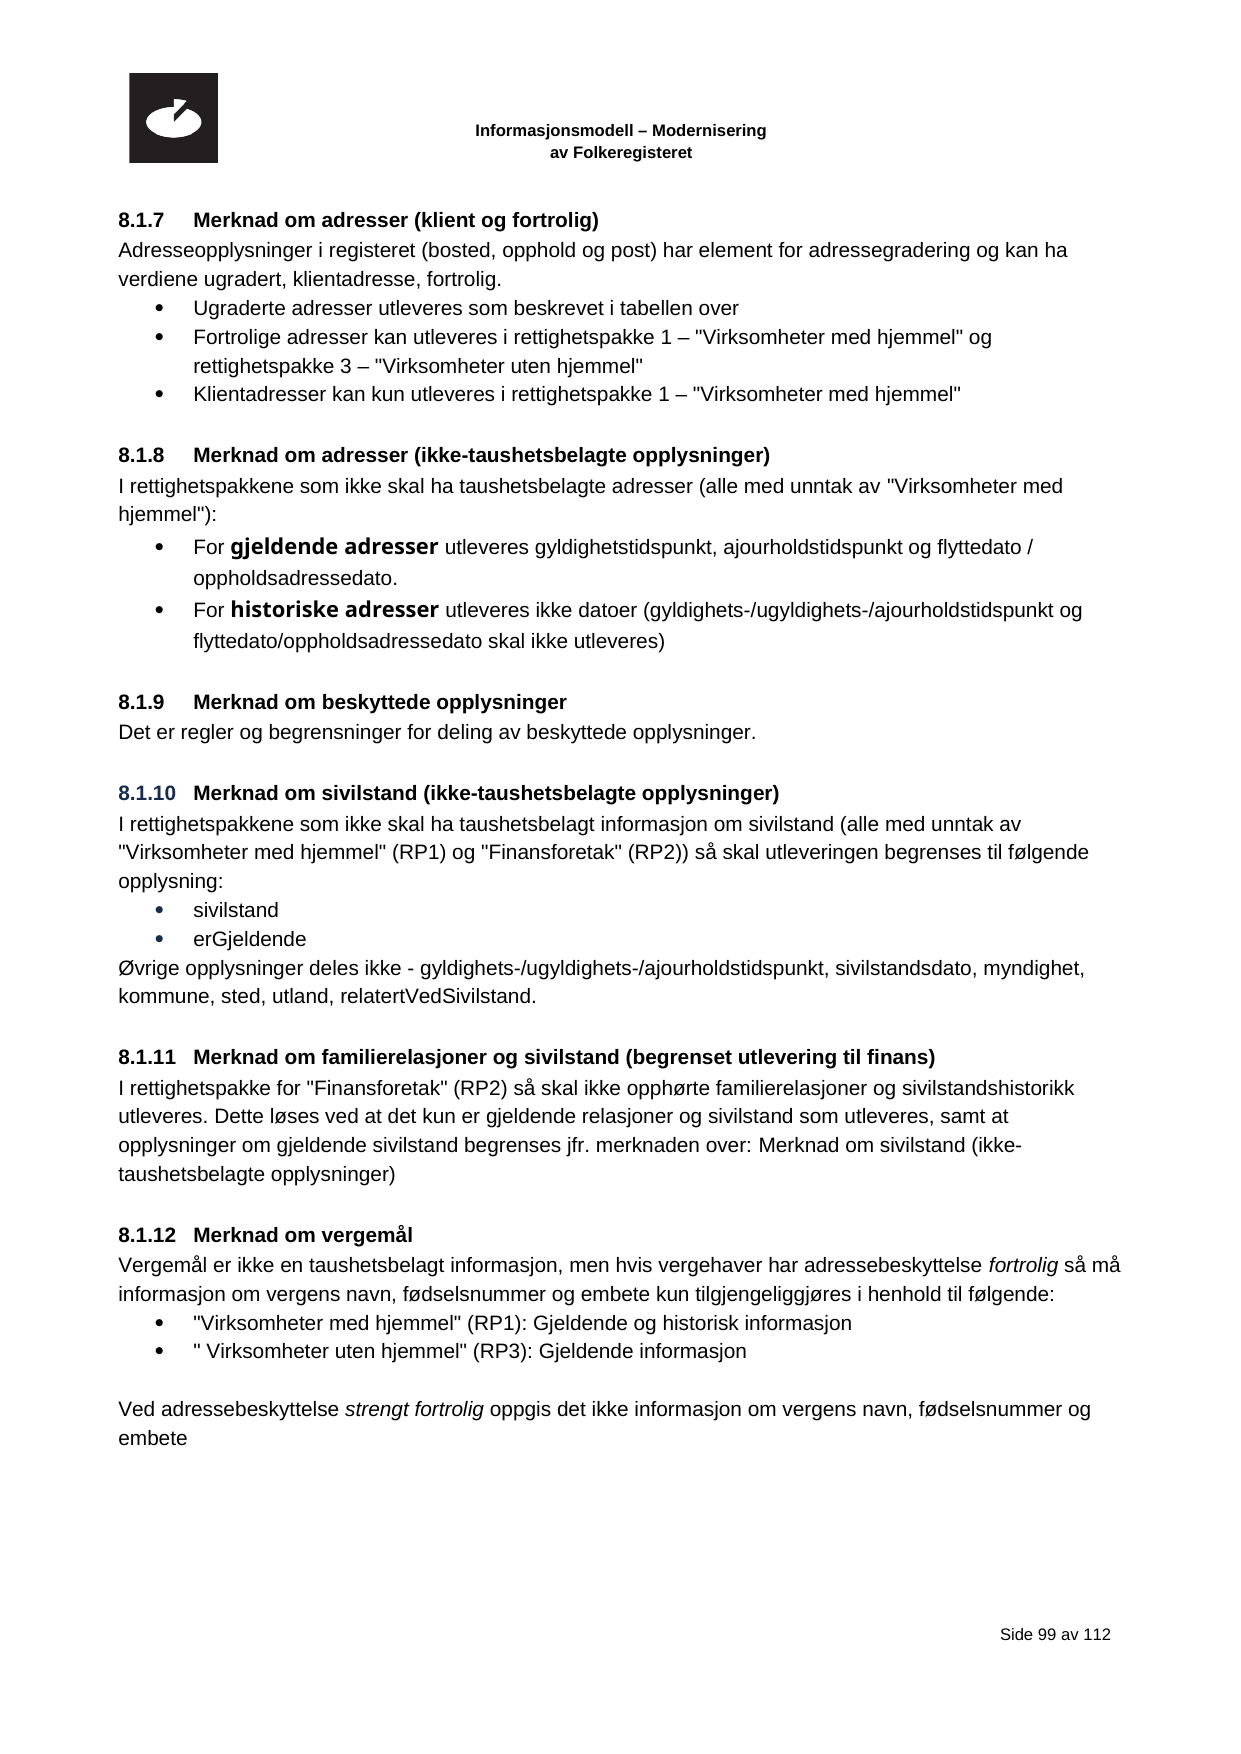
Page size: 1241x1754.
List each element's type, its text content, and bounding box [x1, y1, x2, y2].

list "Virksomheter med hjemmel" (RP1): Gjeldende og historisk informasjon [156, 1310, 1122, 1334]
list Ugraderte adresser utleveres som beskrevet i tabellen over [156, 296, 1122, 320]
list For historiske adresser utleveres ikke datoer (gyldighets-/ugyldighets-/ajourholdstidspunkt og flyttedato/oppholdsadressedato skal ikke utleveres) [156, 594, 1122, 653]
text Øvrige opplysninger deles ikke - gyldighets-/ugyldighets-/ajourholdstidspunkt, sivilstandsdato, myndighet, kommune, sted, utland, relatertVedSivilstand. [118, 955, 1122, 1008]
subtitle Merknad om adresser (klient og fortrolig) [118, 201, 1122, 232]
text Ved adressebeskyttelse strengt fortrolig oppgis det ikke informasjon om vergens navn, fødselsnummer og embete [118, 1397, 1122, 1449]
picture [129, 73, 218, 163]
text Adresseopplysninger i registeret (bosted, opphold og post) har element for adressegradering og kan ha verdiene ugradert, klientadresse, fortrolig. [118, 238, 1122, 291]
list erGjeldende [156, 927, 1122, 951]
list For gjeldende adresser utleveres gyldighetstidspunkt, ajourholdstidspunkt og flyttedato / oppholdsadressedato. [156, 531, 1122, 589]
list Klientadresser kan kun utleveres i rettighetspakke 1 – "Virksomheter med hjemmel" [156, 382, 1122, 406]
text Vergemål er ikke en taushetsbelagt informasjon, men hvis vergehaver har adressebeskyttelse fortrolig så må informasjon om vergens navn, fødselsnummer og embete kun tilgjengeliggjøres i henhold til følgende: [118, 1253, 1122, 1306]
subtitle Merknad om sivilstand (ikke-taushetsbelagte opplysninger) [118, 774, 1122, 805]
text I rettighetspakkene som ikke skal ha taushetsbelagte adresser (alle med unntak av "Virksomheter med hjemmel"): [118, 473, 1122, 526]
subtitle Merknad om beskyttede opplysninger [118, 683, 1122, 714]
subtitle Merknad om adresser (ikke-taushetsbelagte opplysninger) [118, 436, 1122, 467]
list sivilstand [156, 898, 1122, 922]
text I rettighetspakke for "Finansforetak" (RP2) så skal ikke opphørte familierelasjoner og sivilstandshistorikk utleveres. Dette løses ved at det kun er gjeldende relasjoner og sivilstand som utleveres, samt at opplysninger om gjeldende sivilstand begrenses jfr. merknaden over: Merknad om sivilstand (ikke-taushetsbelagte opplysninger) [118, 1075, 1122, 1186]
subtitle Merknad om vergemål [118, 1215, 1122, 1247]
text Det er regler og begrensninger for deling av beskyttede opplysninger. [118, 720, 1122, 744]
list " Virksomheter uten hjemmel" (RP3): Gjeldende informasjon [156, 1339, 1122, 1363]
list Fortrolige adresser kan utleveres i rettighetspakke 1 – "Virksomheter med hjemmel" og rettighetspakke 3 – "Virksomheter uten hjemmel" [156, 324, 1122, 377]
subtitle Merknad om familierelasjoner og sivilstand (begrenset utlevering til finans) [118, 1038, 1122, 1069]
text I rettighetspakkene som ikke skal ha taushetsbelagt informasjon om sivilstand (alle med unntak av "Virksomheter med hjemmel" (RP1) og "Finansforetak" (RP2)) så skal utleveringen begrenses til følgende opplysning: [118, 811, 1122, 893]
